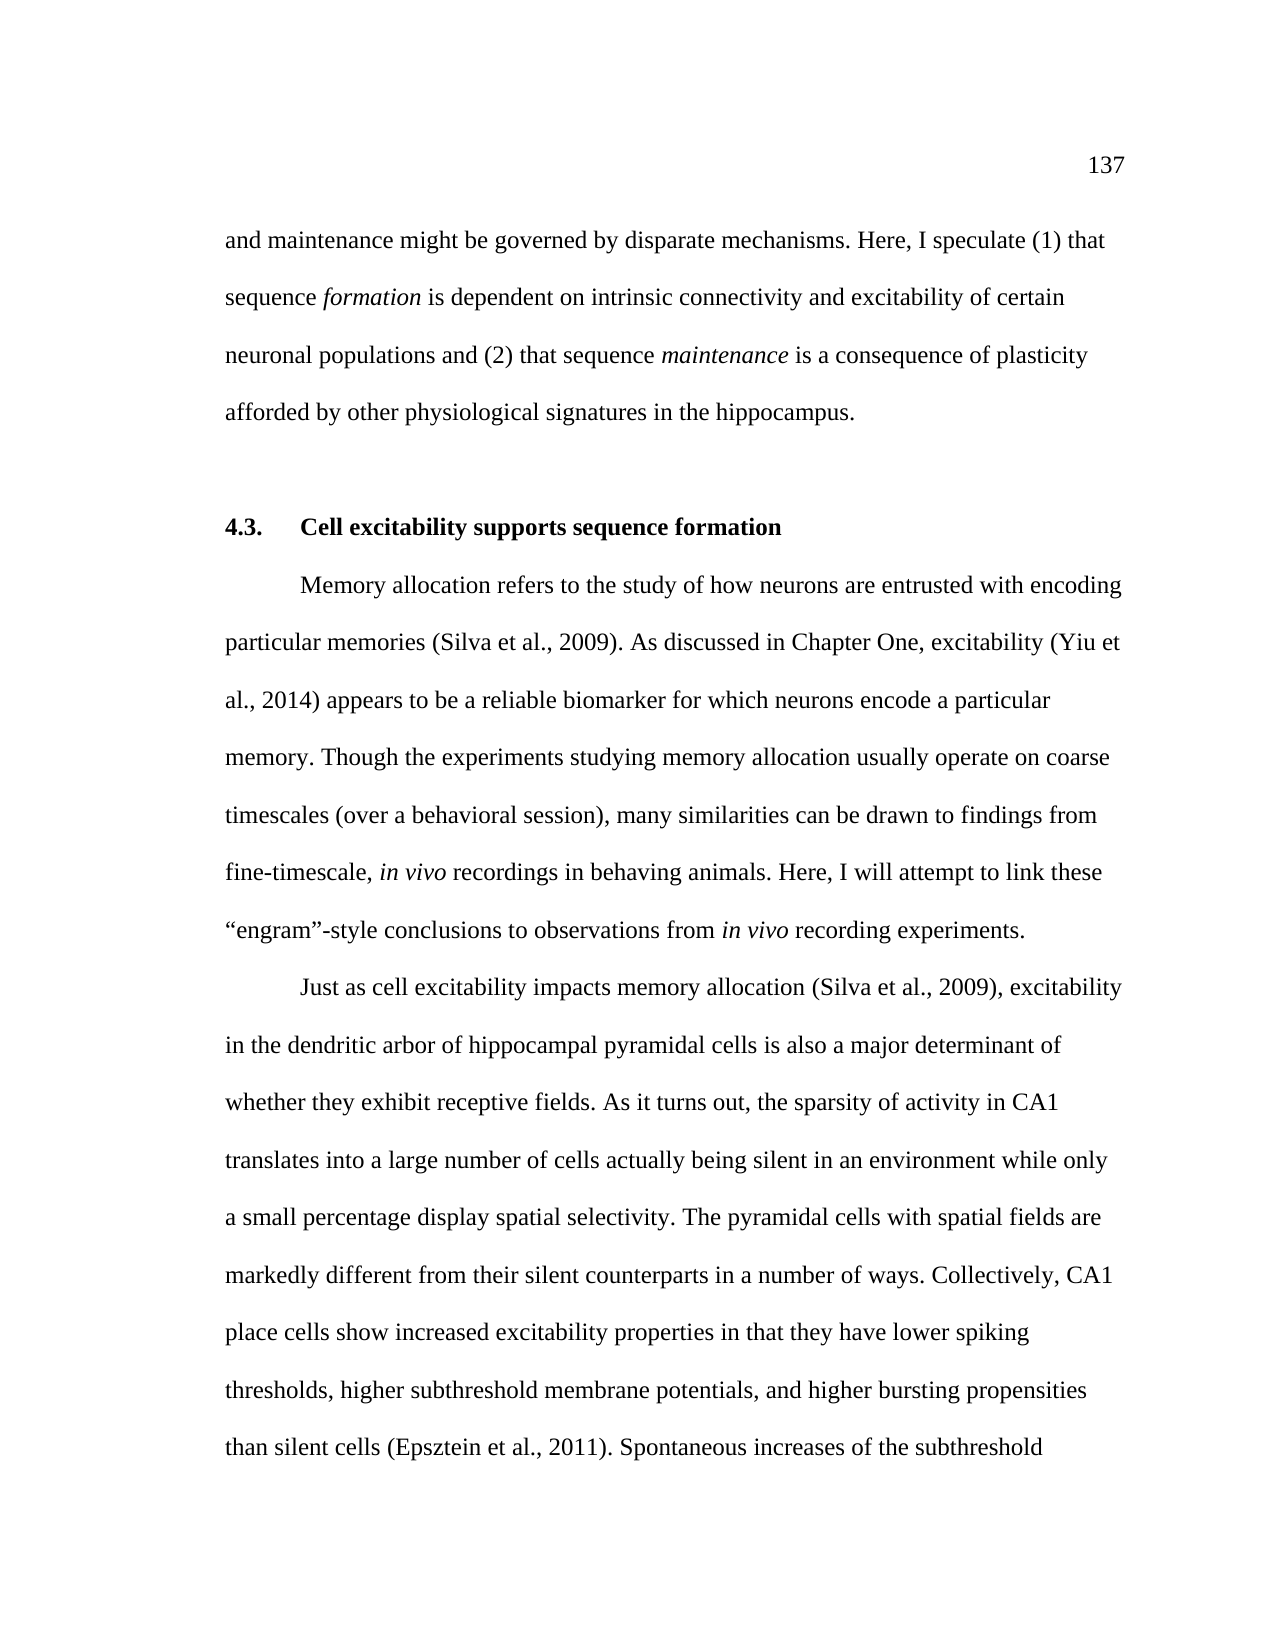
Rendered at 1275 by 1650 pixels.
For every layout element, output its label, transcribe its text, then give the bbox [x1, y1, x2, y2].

text Memory allocation refers to the study of how neurons are entrusted with encoding particular memories (Silva et al., 2009). As discussed in Chapter One, excitability (Yiu et al., 2014) appears to be a reliable biomarker for which neurons encode a particular memory. Though the experiments studying memory allocation usually operate on coarse timescales (over a behavioral session), many similarities can be drawn to findings from fine-timescale, in vivo recordings in behaving animals. Here, I will attempt to link these “engram”-style conclusions to observations from in vivo recording experiments. [225, 570, 1125, 944]
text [225, 972, 1125, 1461]
subtitle Cell excitability supports sequence formation [225, 512, 1125, 541]
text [225, 225, 1125, 426]
